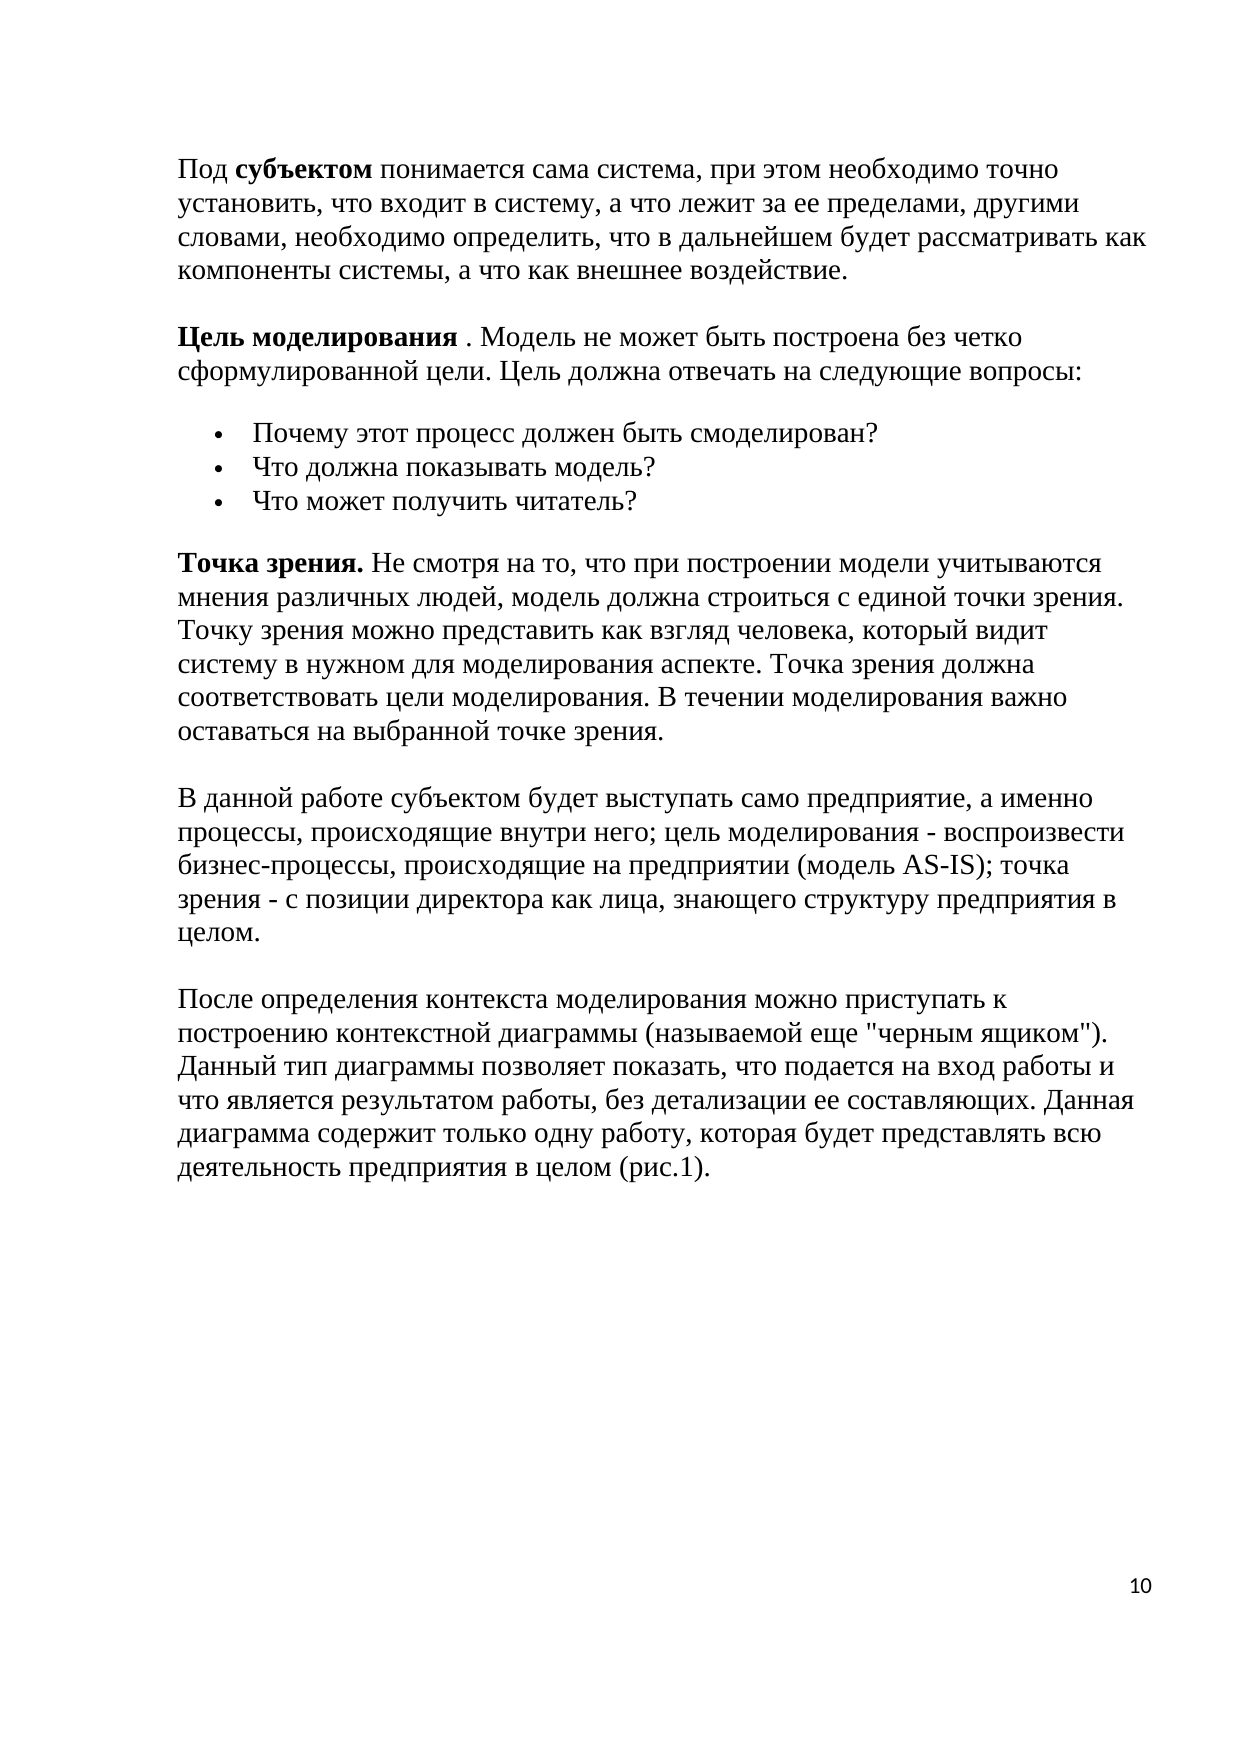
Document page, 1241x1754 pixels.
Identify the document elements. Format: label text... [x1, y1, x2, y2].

text Точка зрения. Не смотря на то, что при построении модели учитываются мнения различных людей, модель должна строиться с единой точки зрения. Точку зрения можно представить как взгляд человека, который видит систему в нужном для моделирования аспекте. Точка зрения должна соответствовать цели моделирования. В течении моделирования важно оставаться на выбранной точке зрения. В данной работе субъектом будет выступать само предприятие, а именно процессы, происходящие внутри него; цель моделирования - воспроизвести бизнес-процессы, происходящие на предприятии (модель AS-IS); точка зрения - с позиции директора как лица, знающего структуру предприятия в целом. После определения контекста моделирования можно приступать к построению контекстной диаграммы (называемой еще "черным ящиком"). Данный тип диаграммы позволяет показать, что подается на вход работы и что является результатом работы, без детализации ее составляющих. Данная диаграмма содержит только одну работу, которая будет представлять всю деятельность предприятия в целом (рис.1). [177, 545, 1152, 1244]
list Что может получить читатель? [215, 483, 1152, 516]
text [177, 118, 1152, 386]
list Почему этот процесс должен быть смоделирован? [215, 416, 1152, 449]
list Что должна показывать модель? [215, 449, 1152, 483]
